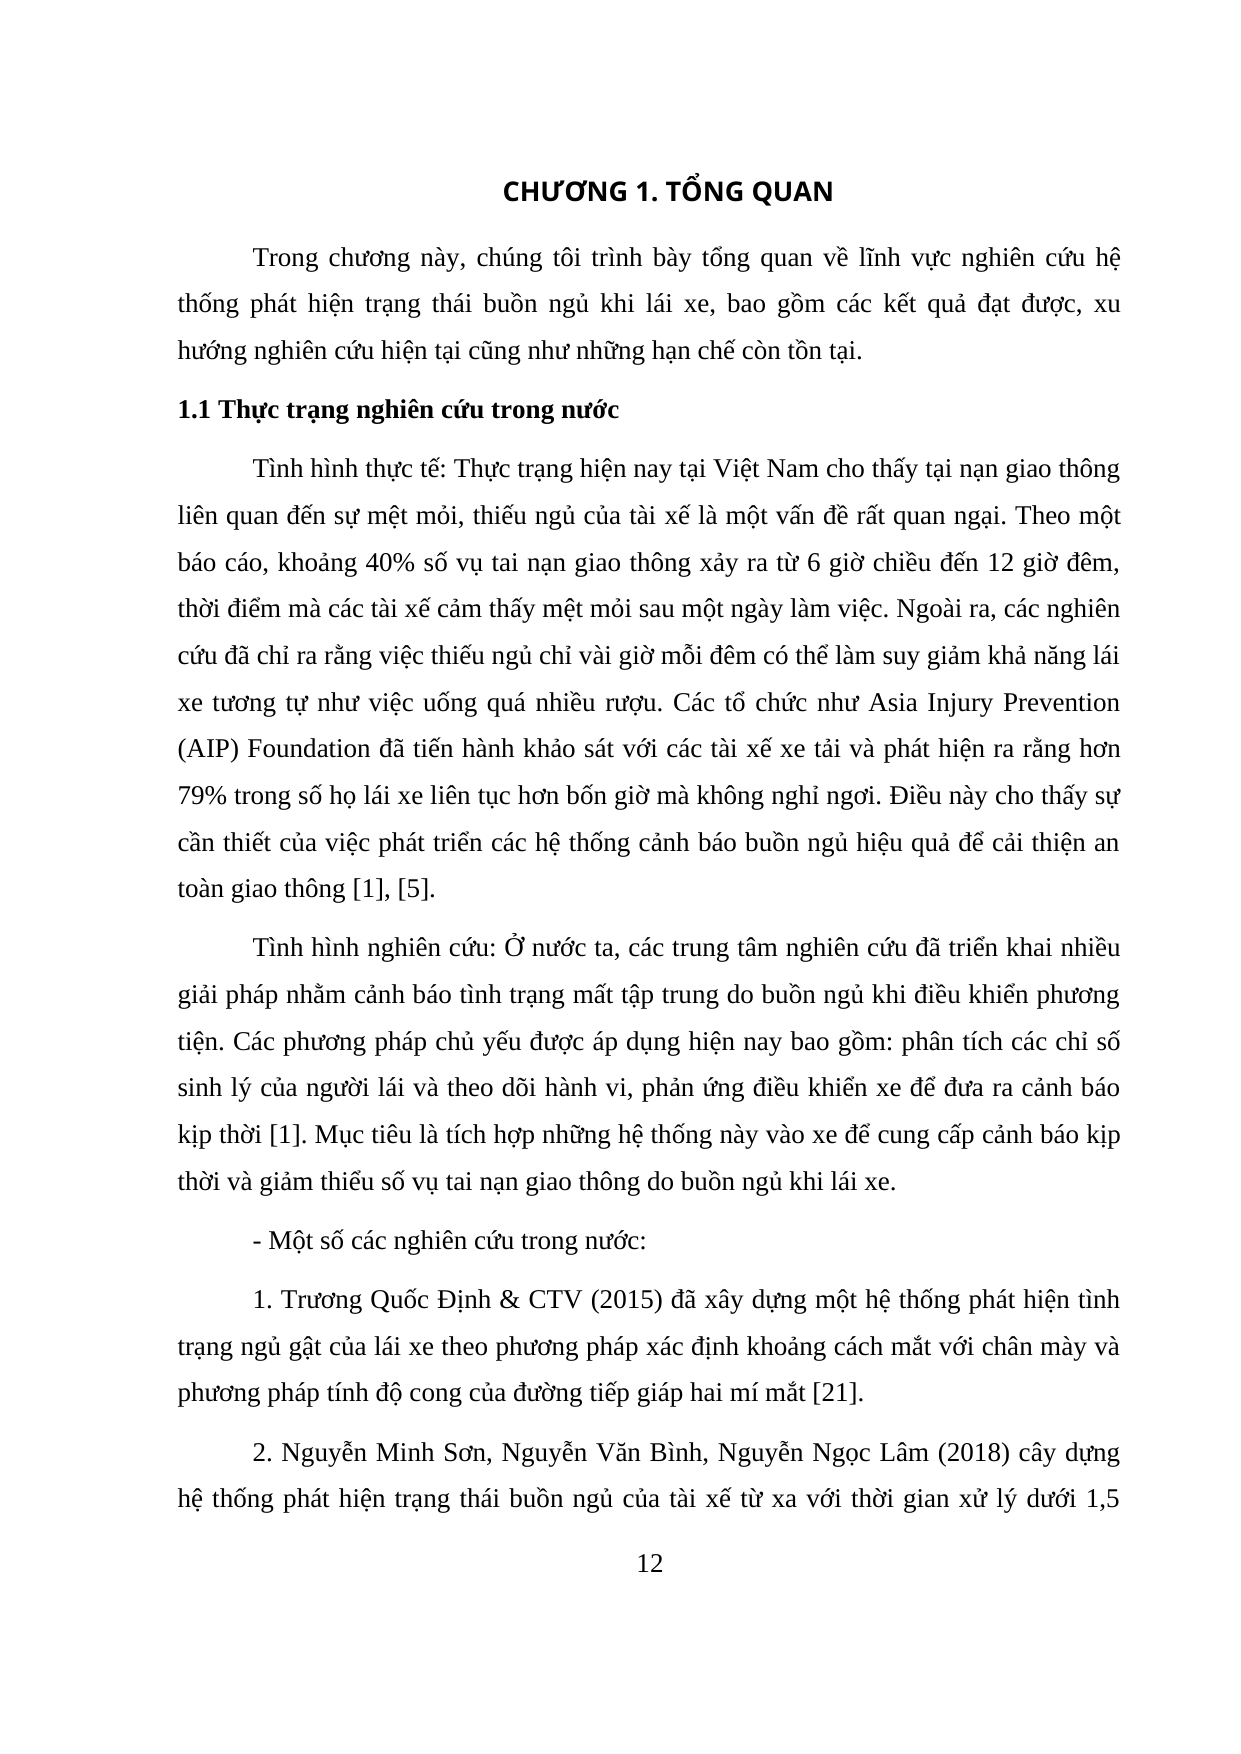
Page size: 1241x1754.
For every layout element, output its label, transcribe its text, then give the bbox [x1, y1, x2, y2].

subtitle 1.1 Thực trạng nghiên cứu trong nước [177, 393, 1122, 424]
text 1. Trương Quốc Định & CTV (2015) đã xây dựng một hệ thống phát hiện tình trạng ngủ gật của lái xe theo phương pháp xác định khoảng cách mắt với chân mày và phương pháp tính độ cong của đường tiếp giáp hai mí mắt [21]. [177, 1283, 1122, 1408]
text - Một số các nghiên cứu trong nước: [177, 1224, 1122, 1255]
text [177, 1436, 1122, 1513]
subtitle CHƯƠNG 1. TỔNG QUAN [214, 173, 1122, 210]
text Trong chương này, chúng tôi trình bày tổng quan về lĩnh vực nghiên cứu hệ thống phát hiện trạng thái buồn ngủ khi lái xe, bao gồm các kết quả đạt được, xu hướng nghiên cứu hiện tại cũng như những hạn chế còn tồn tại. [177, 241, 1122, 365]
text Tình hình nghiên cứu: Ở nước ta, các trung tâm nghiên cứu đã triển khai nhiều giải pháp nhằm cảnh báo tình trạng mất tập trung do buồn ngủ khi điều khiển phương tiện. Các phương pháp chủ yếu được áp dụng hiện nay bao gồm: phân tích các chỉ số sinh lý của người lái và theo dõi hành vi, phản ứng điều khiển xe để đưa ra cảnh báo kịp thời [1]. Mục tiêu là tích hợp những hệ thống này vào xe để cung cấp cảnh báo kịp thời và giảm thiểu số vụ tai nạn giao thông do buồn ngủ khi lái xe. [177, 931, 1122, 1196]
text Tình hình thực tế: Thực trạng hiện nay tại Việt Nam cho thấy tại nạn giao thông liên quan đến sự mệt mỏi, thiếu ngủ của tài xế là một vấn đề rất quan ngại. Theo một báo cáo, khoảng 40% số vụ tai nạn giao thông xảy ra từ 6 giờ chiều đến 12 giờ đêm, thời điểm mà các tài xế cảm thấy mệt mỏi sau một ngày làm việc. Ngoài ra, các nghiên cứu đã chỉ ra rằng việc thiếu ngủ chỉ vài giờ mỗi đêm có thể làm suy giảm khả năng lái xe tương tự như việc uống quá nhiều rượu. Các tổ chức như Asia Injury Prevention (AIP) Foundation đã tiến hành khảo sát với các tài xế xe tải và phát hiện ra rằng hơn 79% trong số họ lái xe liên tục hơn bốn giờ mà không nghỉ ngơi. Điều này cho thấy sự cần thiết của việc phát triển các hệ thống cảnh báo buồn ngủ hiệu quả để cải thiện an toàn giao thông [1], [5]. [177, 452, 1122, 903]
